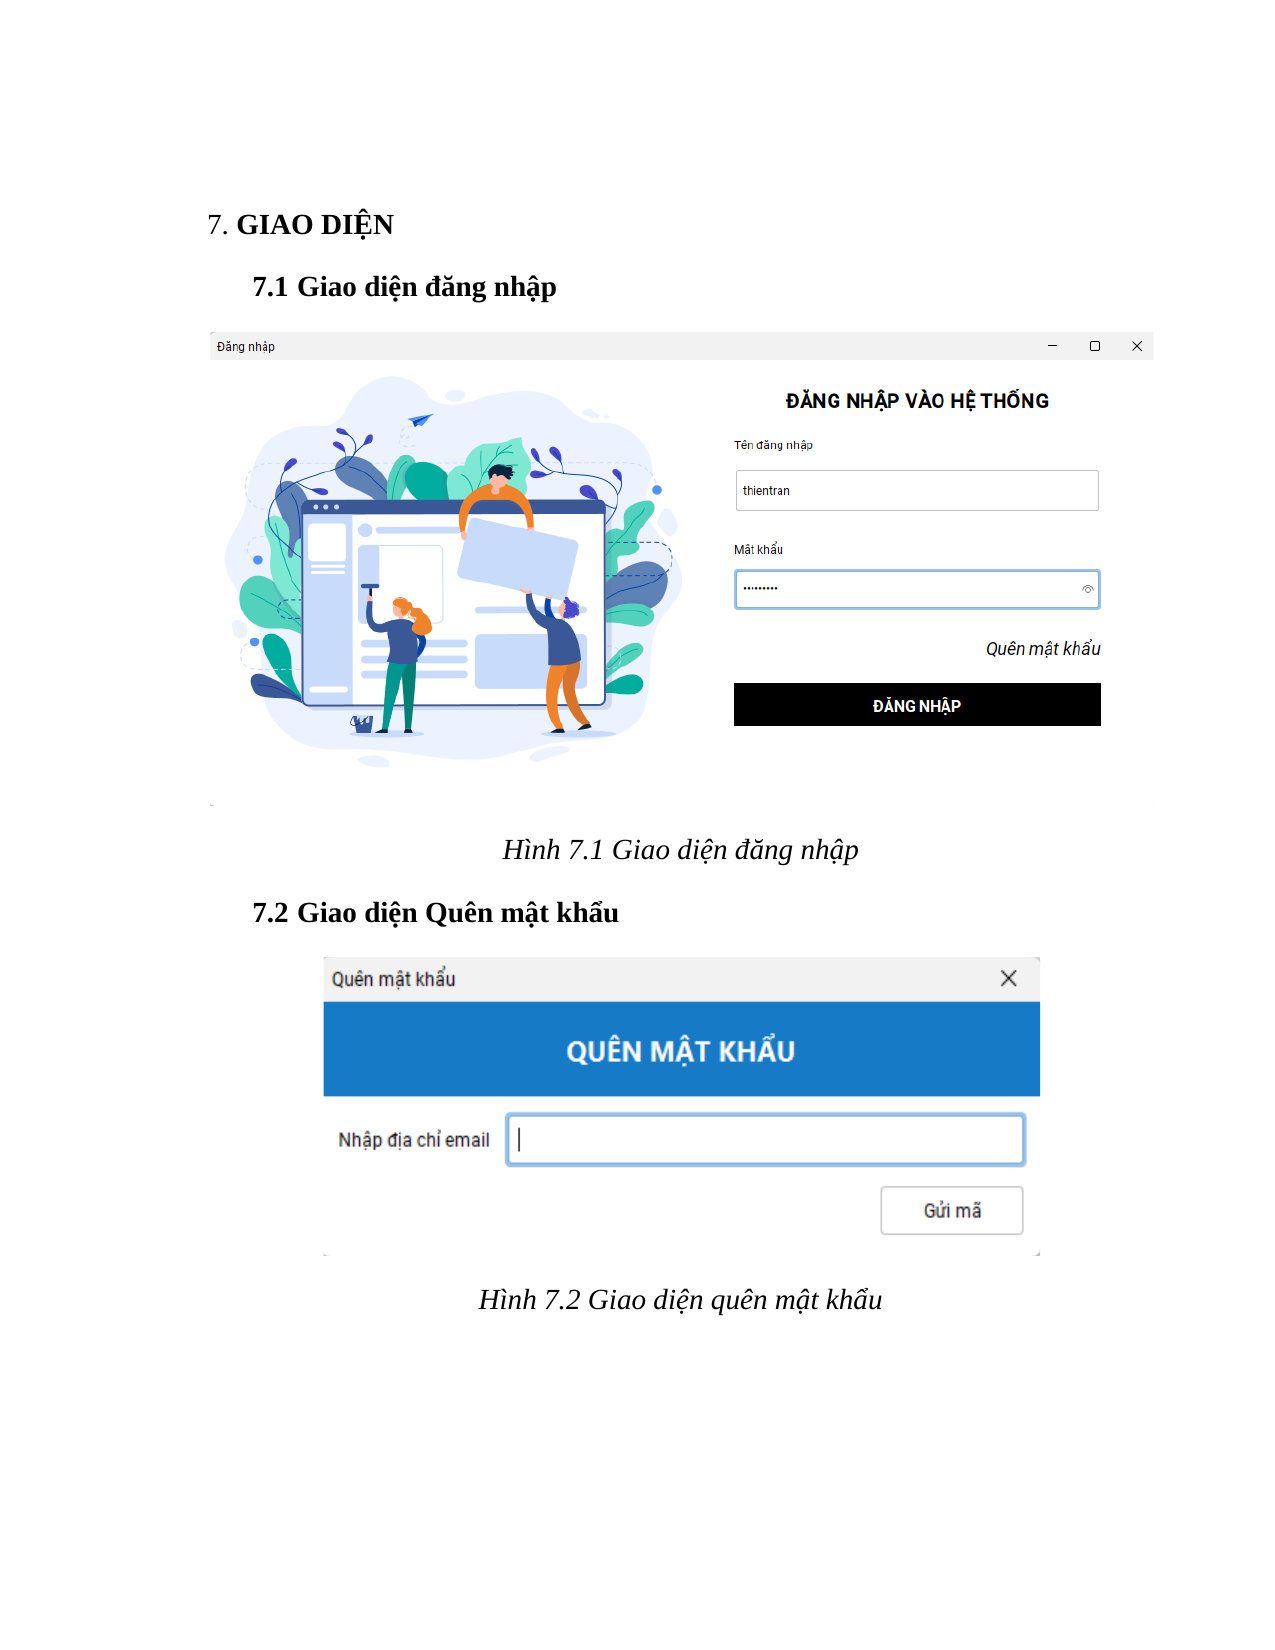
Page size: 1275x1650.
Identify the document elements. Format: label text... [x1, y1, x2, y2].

picture [210, 332, 1154, 806]
subtitle Giao diện đăng nhập [252, 269, 1157, 303]
subtitle 7. GIAO DIỆN [207, 207, 1157, 240]
text Hình 7.2 Giao diện quên mật khẩu [207, 1282, 1157, 1316]
list Giao diện Quên mật khẩu [252, 895, 1157, 928]
text Hình 7.1 Giao diện đăng nhập [207, 832, 1157, 866]
picture [323, 957, 1041, 1256]
